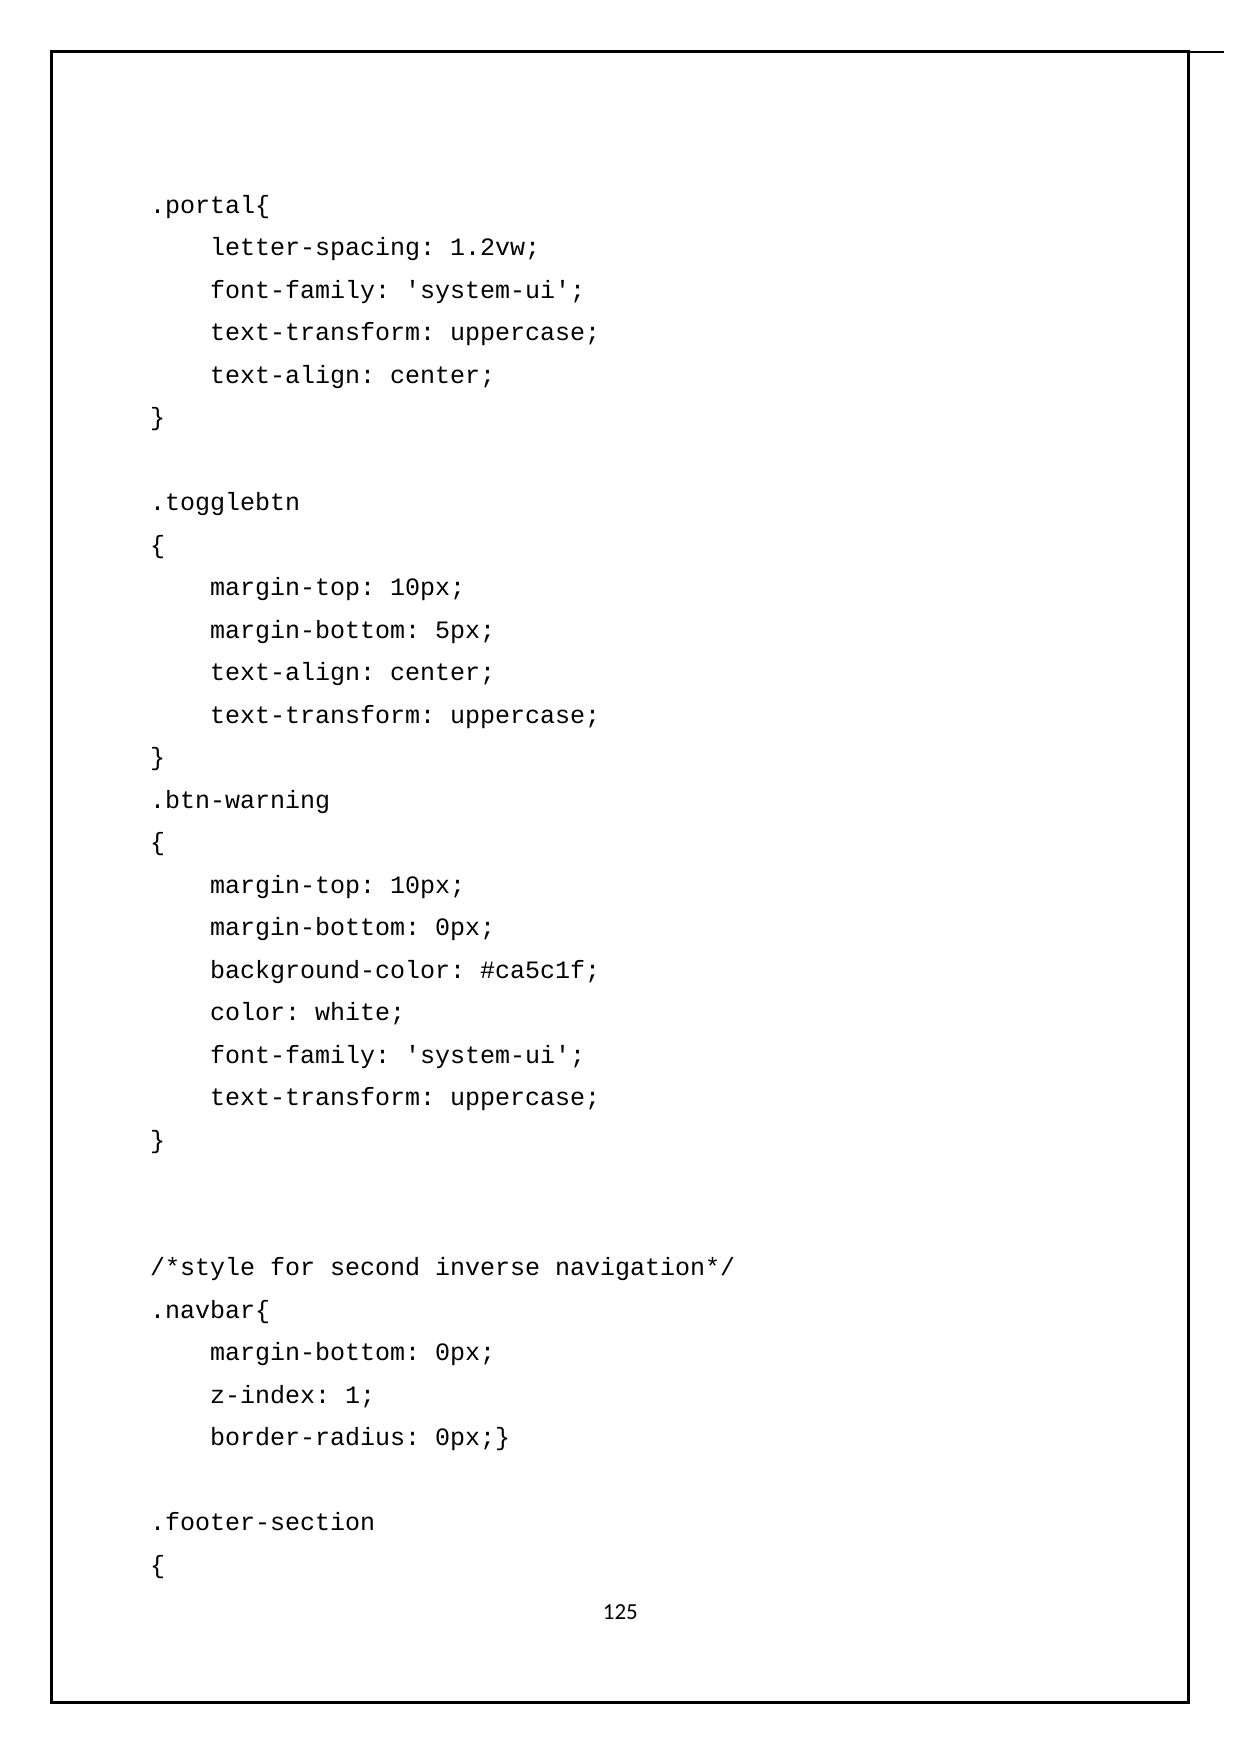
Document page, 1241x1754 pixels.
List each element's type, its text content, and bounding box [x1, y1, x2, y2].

text } [150, 745, 1090, 773]
text .navbar{ [150, 1297, 1090, 1326]
text margin-bottom: 0px; [150, 915, 1090, 943]
text text-transform: uppercase; [150, 702, 1090, 731]
text margin-top: 10px; [150, 872, 1090, 901]
text margin-bottom: 0px; [150, 1340, 1090, 1368]
text letter-spacing: 1.2vw; [150, 235, 1090, 263]
text { [150, 830, 1090, 858]
text margin-bottom: 5px; [150, 617, 1090, 646]
text font-family: 'system-ui'; [150, 277, 1090, 306]
text .togglebtn [150, 490, 1090, 518]
text text-align: center; [150, 660, 1090, 688]
text { [150, 1552, 1090, 1581]
text text-transform: uppercase; [150, 320, 1090, 348]
text .btn-warning [150, 787, 1090, 816]
text } [150, 1127, 1090, 1156]
text .footer-section [150, 1510, 1090, 1538]
text background-color: #ca5c1f; [150, 957, 1090, 986]
text /*style for second inverse navigation*/ [150, 1255, 1090, 1283]
text } [150, 405, 1090, 433]
text z-index: 1; [150, 1382, 1090, 1411]
text { [150, 532, 1090, 561]
text margin-top: 10px; [150, 575, 1090, 603]
text border-radius: 0px;} [150, 1425, 1090, 1453]
text .portal{ [150, 192, 1090, 221]
text text-align: center; [150, 362, 1090, 391]
text text-transform: uppercase; [150, 1085, 1090, 1113]
text font-family: 'system-ui'; [150, 1042, 1090, 1071]
text color: white; [150, 1000, 1090, 1028]
